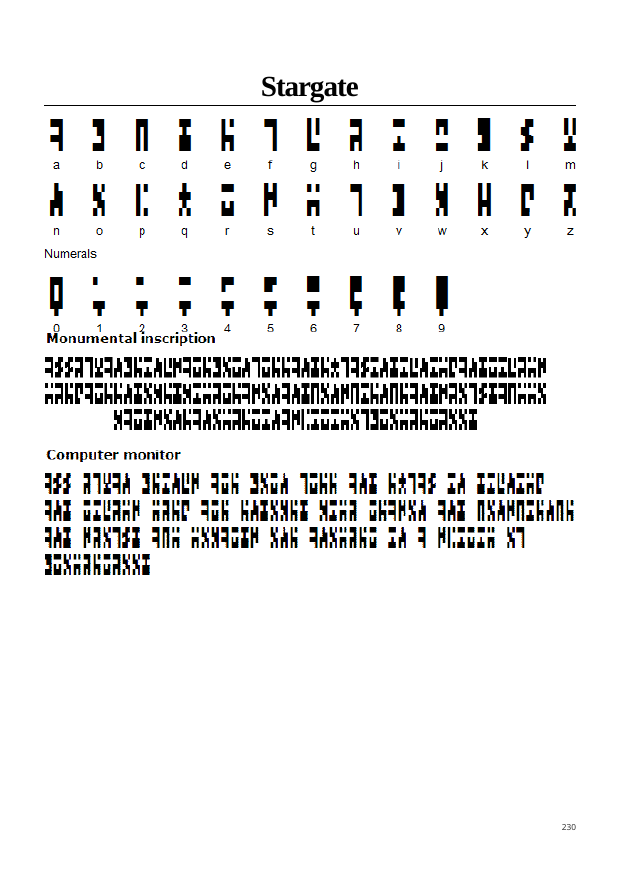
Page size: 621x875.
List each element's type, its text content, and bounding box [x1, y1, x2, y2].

picture [44, 118, 576, 578]
subtitle Stargate [44, 69, 576, 105]
